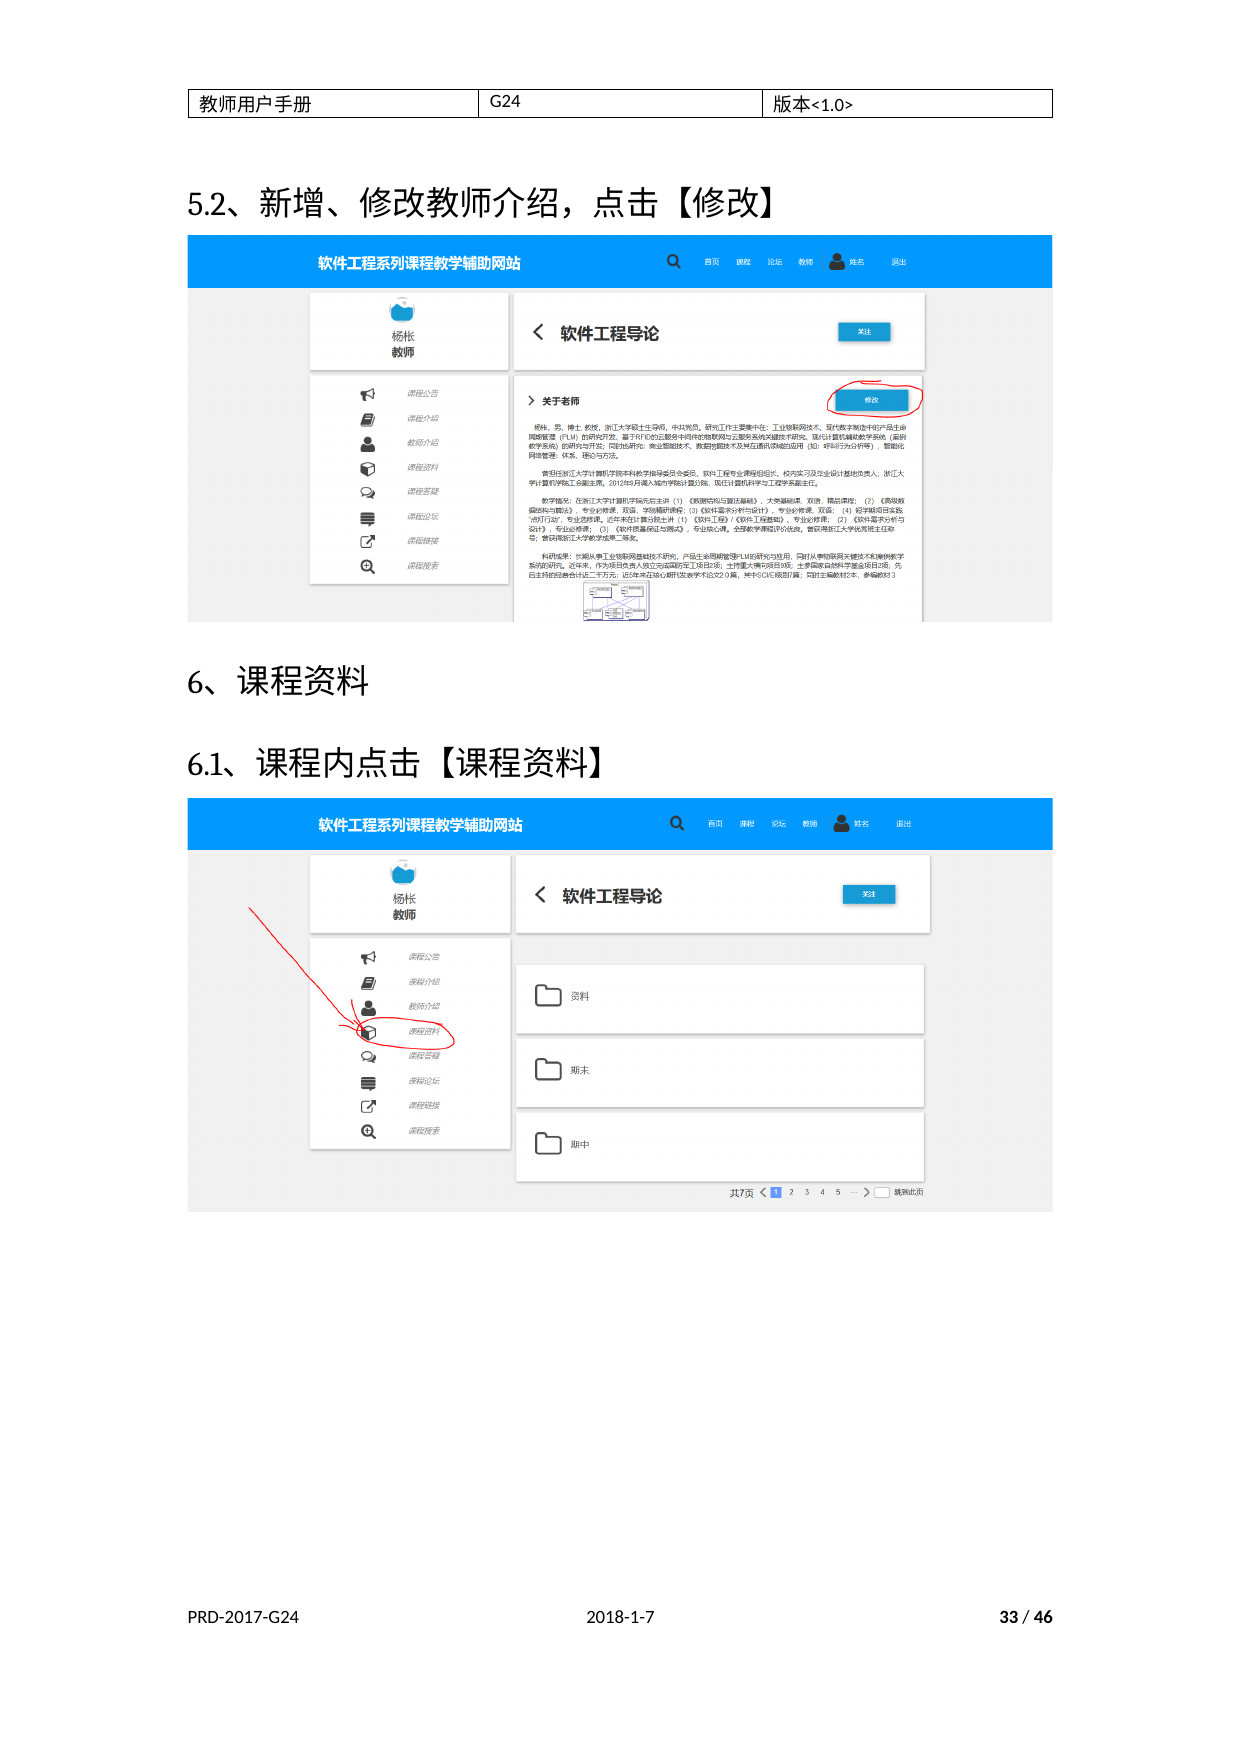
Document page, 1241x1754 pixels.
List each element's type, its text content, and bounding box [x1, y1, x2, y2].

picture [187, 798, 1053, 1212]
subtitle 6.1、课程内点击【课程资料】 [187, 728, 1053, 793]
subtitle 5.2、新增、修改教师介绍，点击【修改】 [187, 168, 1053, 233]
picture [187, 235, 1053, 622]
subtitle 6、课程资料 [187, 647, 1053, 712]
